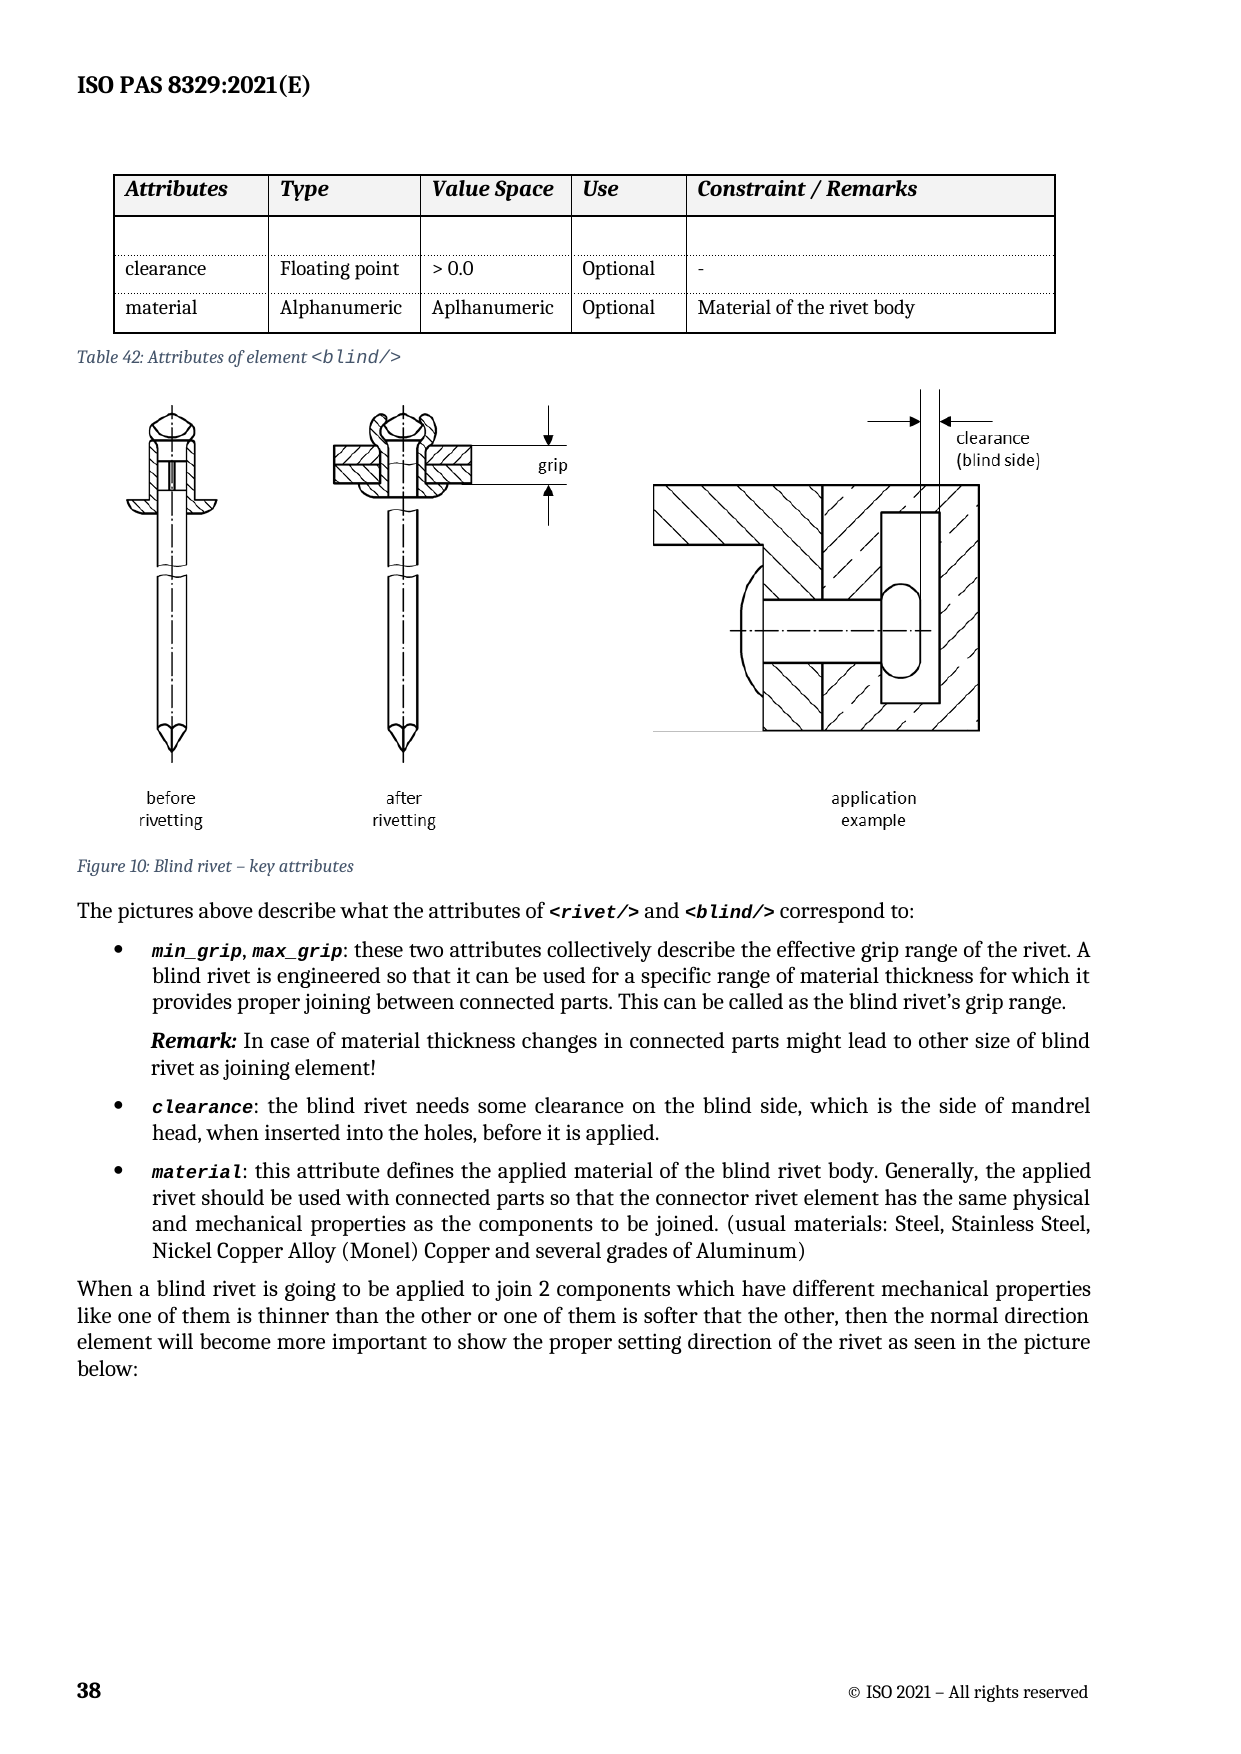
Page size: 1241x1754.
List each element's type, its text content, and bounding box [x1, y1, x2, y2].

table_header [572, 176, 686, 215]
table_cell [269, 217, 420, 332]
text Table 42: Attributes of element <blind/> [77, 346, 1092, 369]
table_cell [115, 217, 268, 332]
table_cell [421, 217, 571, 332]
text Figure 10: Blind rivet – key attributes [77, 855, 1092, 877]
text Remark: In case of material thickness changes in connected parts might lead to other size of blind rivet as joining element! [151, 1028, 1092, 1081]
picture [113, 389, 1057, 843]
text The pictures above describe what the attributes of <rivet/> and <blind/> correspond to: [77, 897, 1092, 924]
list min_grip, max_grip: these two attributes collectively describe the effective grip range of the rivet. A blind rivet is engineered so that it can be used for a specific range of material thickness for which it provides proper joining between connected parts. This can be called as the blind rivet’s grip range. [114, 936, 1092, 1015]
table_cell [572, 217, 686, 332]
list clearance: the blind rivet needs some clearance on the blind side, which is the side of mandrel head, when inserted into the holes, before it is applied. [114, 1093, 1092, 1146]
list material: this attribute defines the applied material of the blind rivet body. Generally, the applied rivet should be used with connected parts so that the connector rivet element has the same physical and mechanical properties as the components to be joined. (usual materials: Steel, Stainless Steel, Nickel Copper Alloy (Monel) Copper and several grades of Aluminum) [114, 1158, 1092, 1264]
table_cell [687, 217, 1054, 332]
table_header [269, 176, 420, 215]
list When a blind rivet is going to be applied to join 2 components which have different mechanical properties like one of them is thinner than the other or one of them is softer that the other, then the normal direction element will become more important to show the proper setting direction of the rivet as seen in the picture below: [77, 1276, 1092, 1382]
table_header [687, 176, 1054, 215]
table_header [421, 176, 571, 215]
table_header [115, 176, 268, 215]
